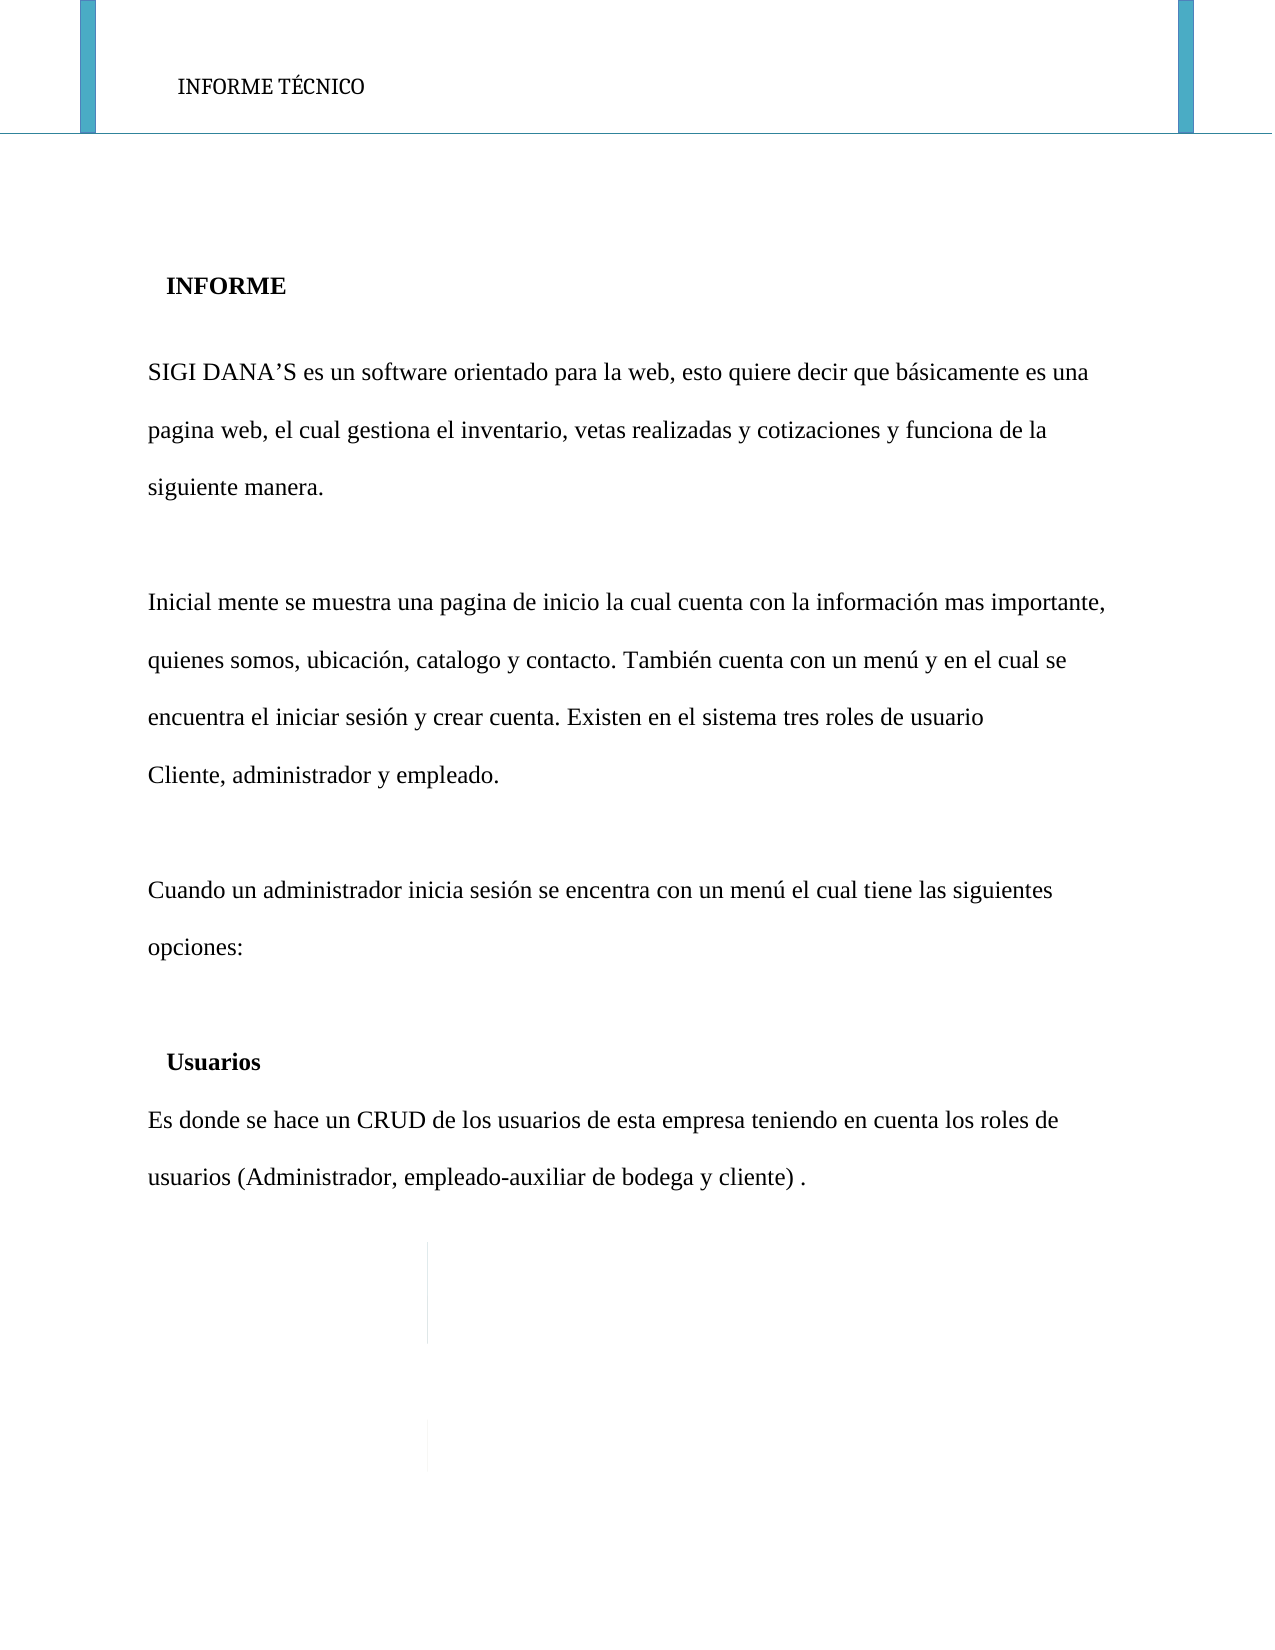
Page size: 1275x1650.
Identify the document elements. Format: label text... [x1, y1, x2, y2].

text Cliente, administrador y empleado. [148, 760, 1127, 788]
text Cuando un administrador inicia sesión se encentra con un menú el cual tiene las siguientes opciones: [148, 875, 1127, 961]
text Es donde se hace un CRUD de los usuarios de esta empresa teniendo en cuenta los roles de usuarios (Administrador, empleado-auxiliar de bodega y cliente) . [148, 1105, 1127, 1191]
text Inicial mente se muestra una pagina de inicio la cual cuenta con la información mas importante, quienes somos, ubicación, catalogo y contacto. También cuenta con un menú y en el cual se encuentra el iniciar sesión y crear cuenta. Existen en el sistema tres roles de usuario [148, 587, 1127, 731]
subtitle INFORME [166, 271, 1103, 300]
subtitle Usuarios [166, 1047, 1103, 1076]
text SIGI DANA’S es un software orientado para la web, esto quiere decir que básicamente es una pagina web, el cual gestiona el inventario, vetas realizadas y cotizaciones y funciona de la siguiente manera. [148, 357, 1127, 501]
